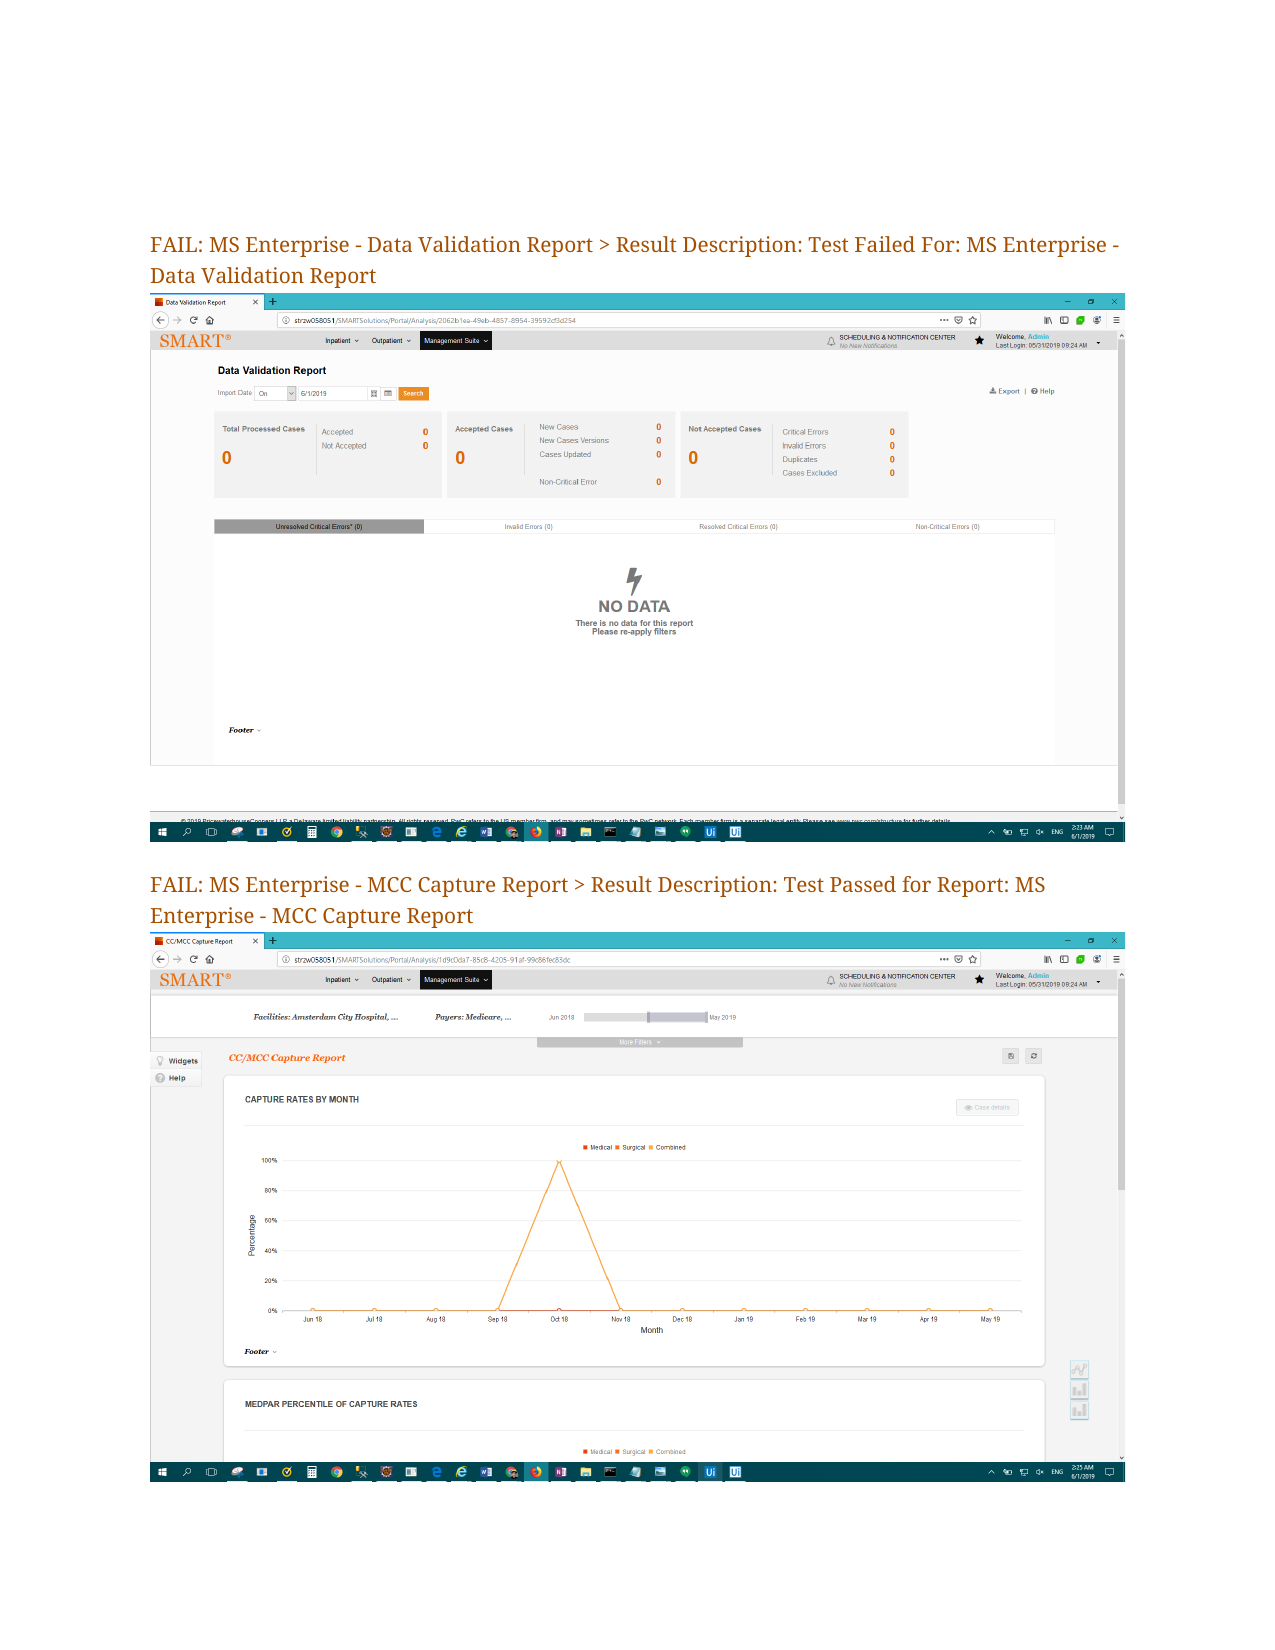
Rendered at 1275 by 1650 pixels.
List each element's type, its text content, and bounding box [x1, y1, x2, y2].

picture [150, 932, 1125, 1482]
picture [150, 293, 1125, 842]
subtitle FAIL: MS Enterprise - Data Validation Report > Result Description: Test Failed For: MS Enterprise - Data Validation Report [150, 231, 1125, 293]
subtitle FAIL: MS Enterprise - MCC Capture Report > Result Description: Test Passed for Report: MS Enterprise - MCC Capture Report [150, 870, 1125, 932]
